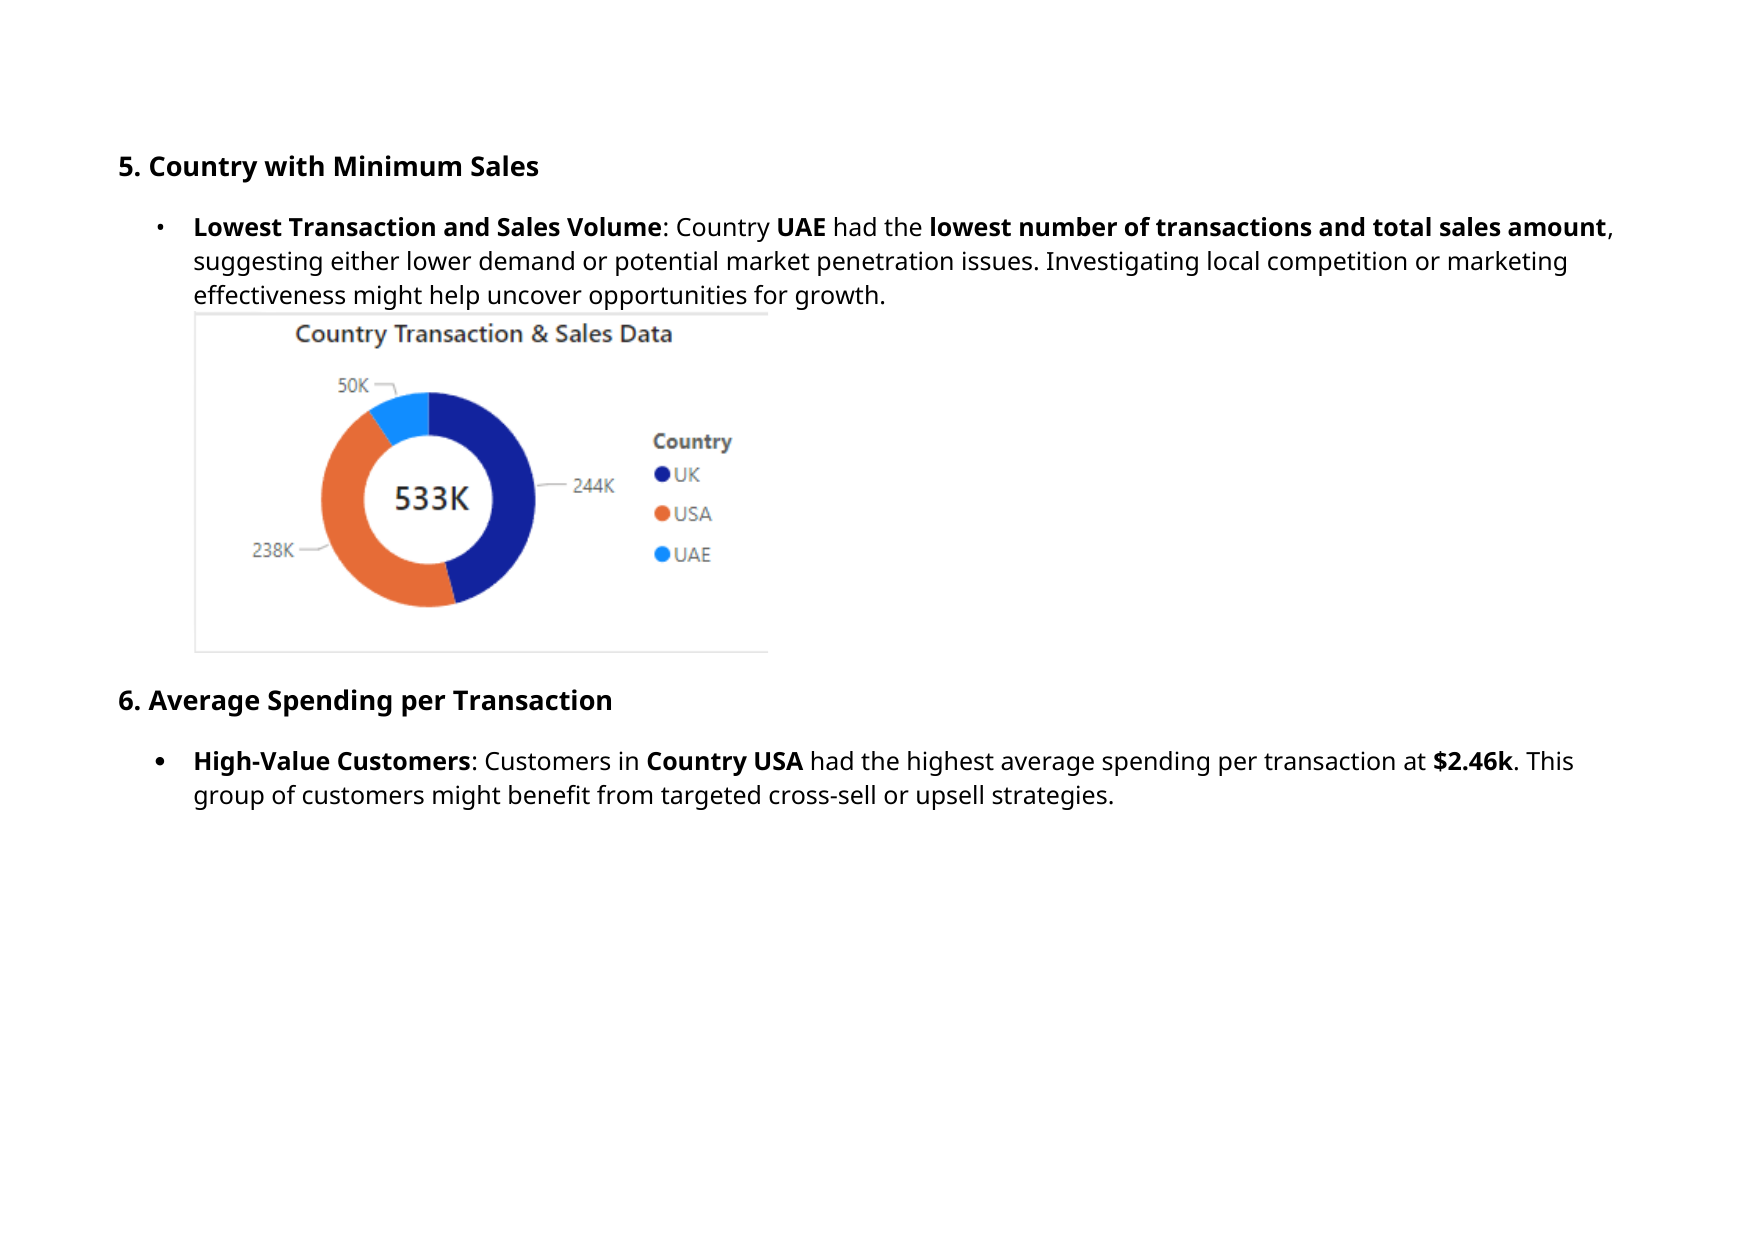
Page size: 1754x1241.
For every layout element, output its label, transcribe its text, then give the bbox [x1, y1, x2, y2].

list High-Value Customers: Customers in Country USA had the highest average spending per transaction at $2.46k. This group of customers might benefit from targeted cross-sell or upsell strategies. [156, 743, 1622, 812]
subtitle 5. Country with Minimum Sales [118, 148, 1622, 184]
picture [193, 311, 769, 653]
subtitle 6. Average Spending per Transaction [118, 682, 1622, 718]
